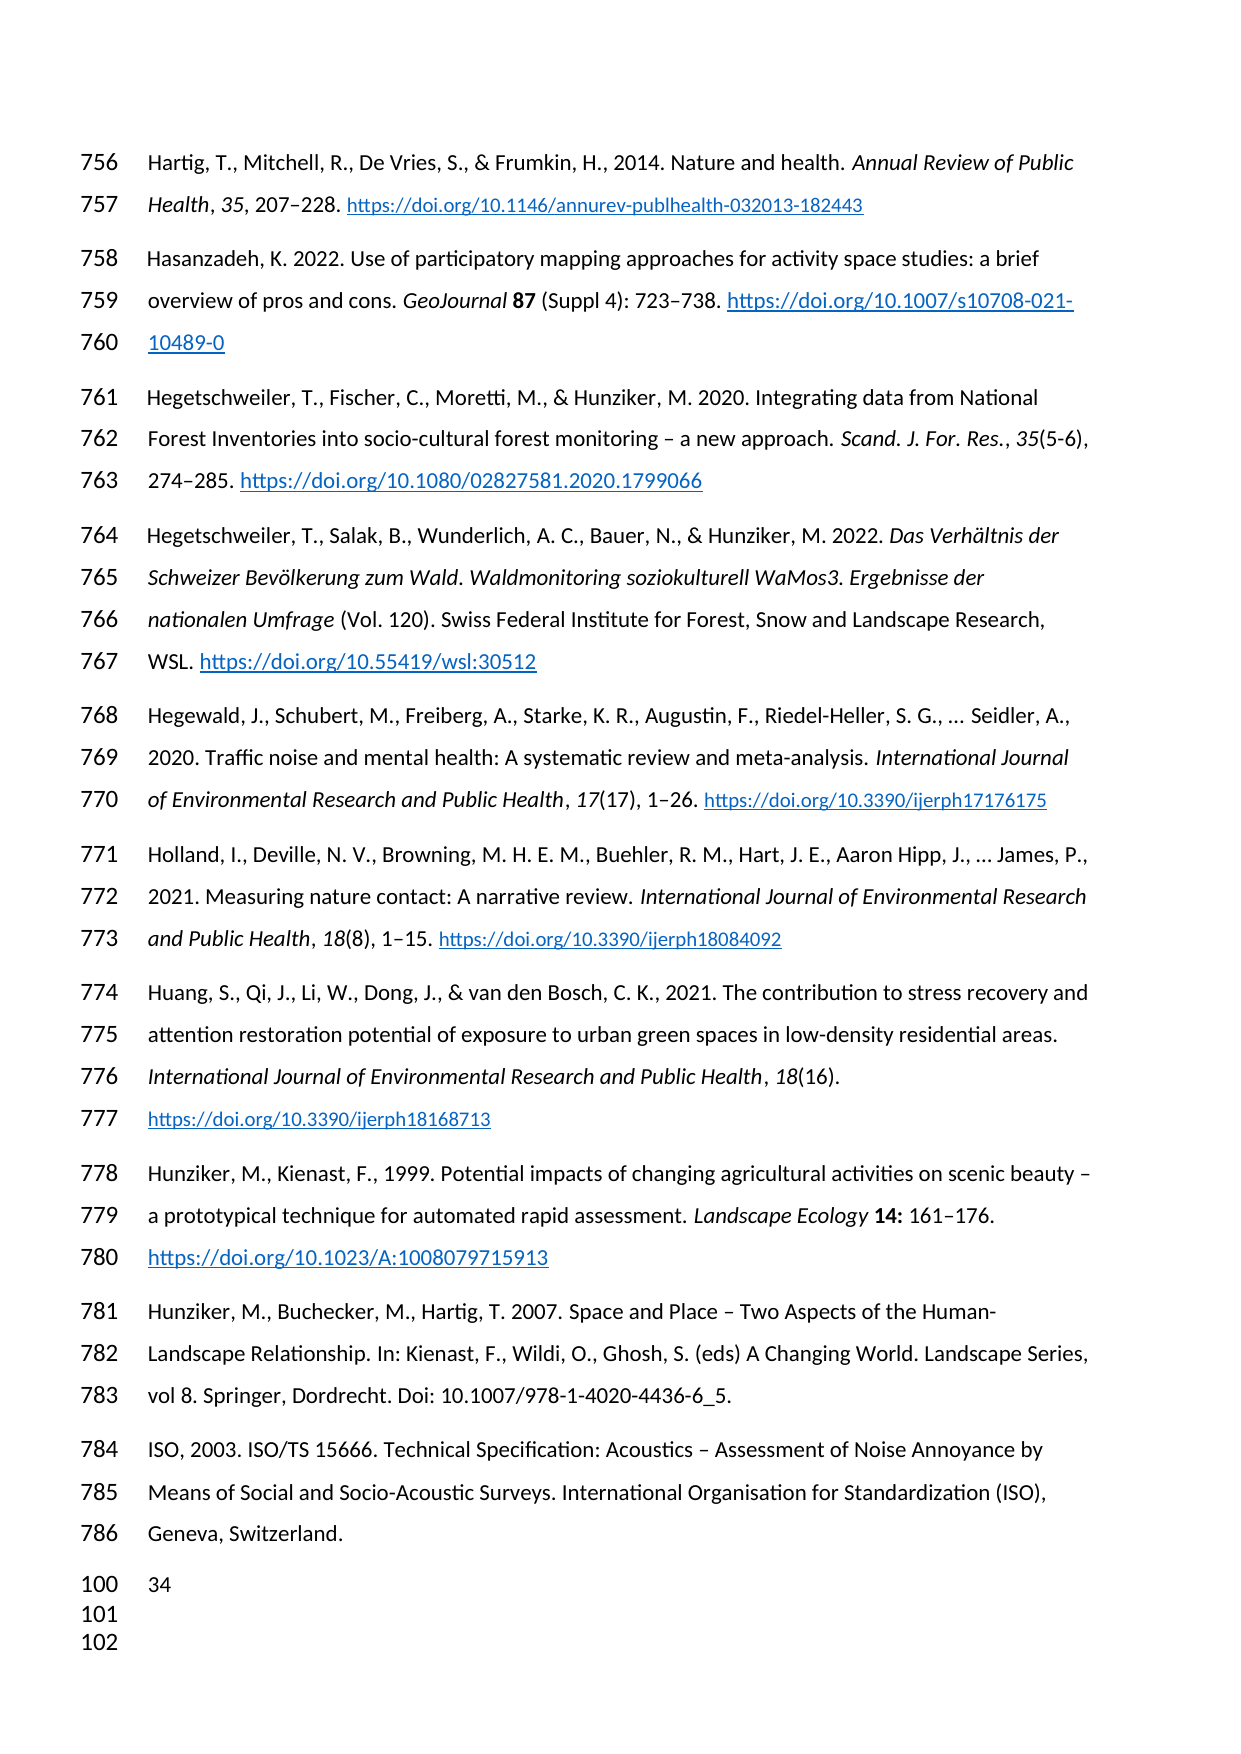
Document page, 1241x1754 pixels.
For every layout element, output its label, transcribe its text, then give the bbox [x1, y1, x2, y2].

text Huang, S., Qi, J., Li, W., Dong, J., & van den Bosch, C. K., 2021. The contribution to stress recovery and attention restoration potential of exposure to urban green spaces in low-density residential areas. International Journal of Environmental Research and Public Health, 18(16). https://doi.org/10.3390/ijerph18168713 [148, 978, 1092, 1132]
text ISO, 2003. ISO/TS 15666. Technical Specification: Acoustics – Assessment of Noise Annoyance by Means of Social and Socio-Acoustic Surveys. International Organisation for Standardization (ISO), Geneva, Switzerland. [148, 1436, 1092, 1548]
text Hunziker, M., Buchecker, M., Hartig, T. 2007. Space and Place – Two Aspects of the Human-Landscape Relationship. In: Kienast, F., Wildi, O., Ghosh, S. (eds) A Changing World. Landscape Series, vol 8. Springer, Dordrecht. Doi: 10.1007/978-1-4020-4436-6_5. [148, 1297, 1092, 1409]
text Hunziker, M., Kienast, F., 1999. Potential impacts of changing agricultural activities on scenic beauty – a prototypical technique for automated rapid assessment. Landscape Ecology 14: 161–176. https://doi.org/10.1023/A:1008079715913 [148, 1159, 1092, 1271]
text Hegetschweiler, T., Salak, B., Wunderlich, A. C., Bauer, N., & Hunziker, M. 2022. Das Verhältnis der Schweizer Bevölkerung zum Wald. Waldmonitoring soziokulturell WaMos3. Ergebnisse der nationalen Umfrage (Vol. 120). Swiss Federal Institute for Forest, Snow and Landscape Research, WSL. https://doi.org/10.55419/wsl:30512 [147, 521, 1092, 675]
text Holland, I., Deville, N. V., Browning, M. H. E. M., Buehler, R. M., Hart, J. E., Aaron Hipp, J., … James, P., 2021. Measuring nature contact: A narrative review. International Journal of Environmental Research and Public Health, 18(8), 1–15. https://doi.org/10.3390/ijerph18084092 [148, 840, 1092, 952]
text Hegetschweiler, T., Fischer, C., Moretti, M., & Hunziker, M. 2020. Integrating data from National Forest Inventories into socio-cultural forest monitoring – a new approach. Scand. J. For. Res., 35(5-6), 274–285. https://doi.org/10.1080/02827581.2020.1799066 [147, 383, 1092, 494]
text Hegewald, J., Schubert, M., Freiberg, A., Starke, K. R., Augustin, F., Riedel-Heller, S. G., … Seidler, A., 2020. Traffic noise and mental health: A systematic review and meta-analysis. International Journal of Environmental Research and Public Health, 17(17), 1–26. https://doi.org/10.3390/ijerph17176175 [148, 701, 1092, 813]
text Hartig, T., Mitchell, R., De Vries, S., & Frumkin, H., 2014. Nature and health. Annual Review of Public Health, 35, 207–228. https://doi.org/10.1146/annurev-publhealth-032013-182443 [148, 148, 1092, 218]
text Hasanzadeh, K. 2022. Use of participatory mapping approaches for activity space studies: a brief overview of pros and cons. GeoJournal 87 (Suppl 4): 723–738. https://doi.org/10.1007/s10708-021-10489-0 [147, 244, 1092, 356]
